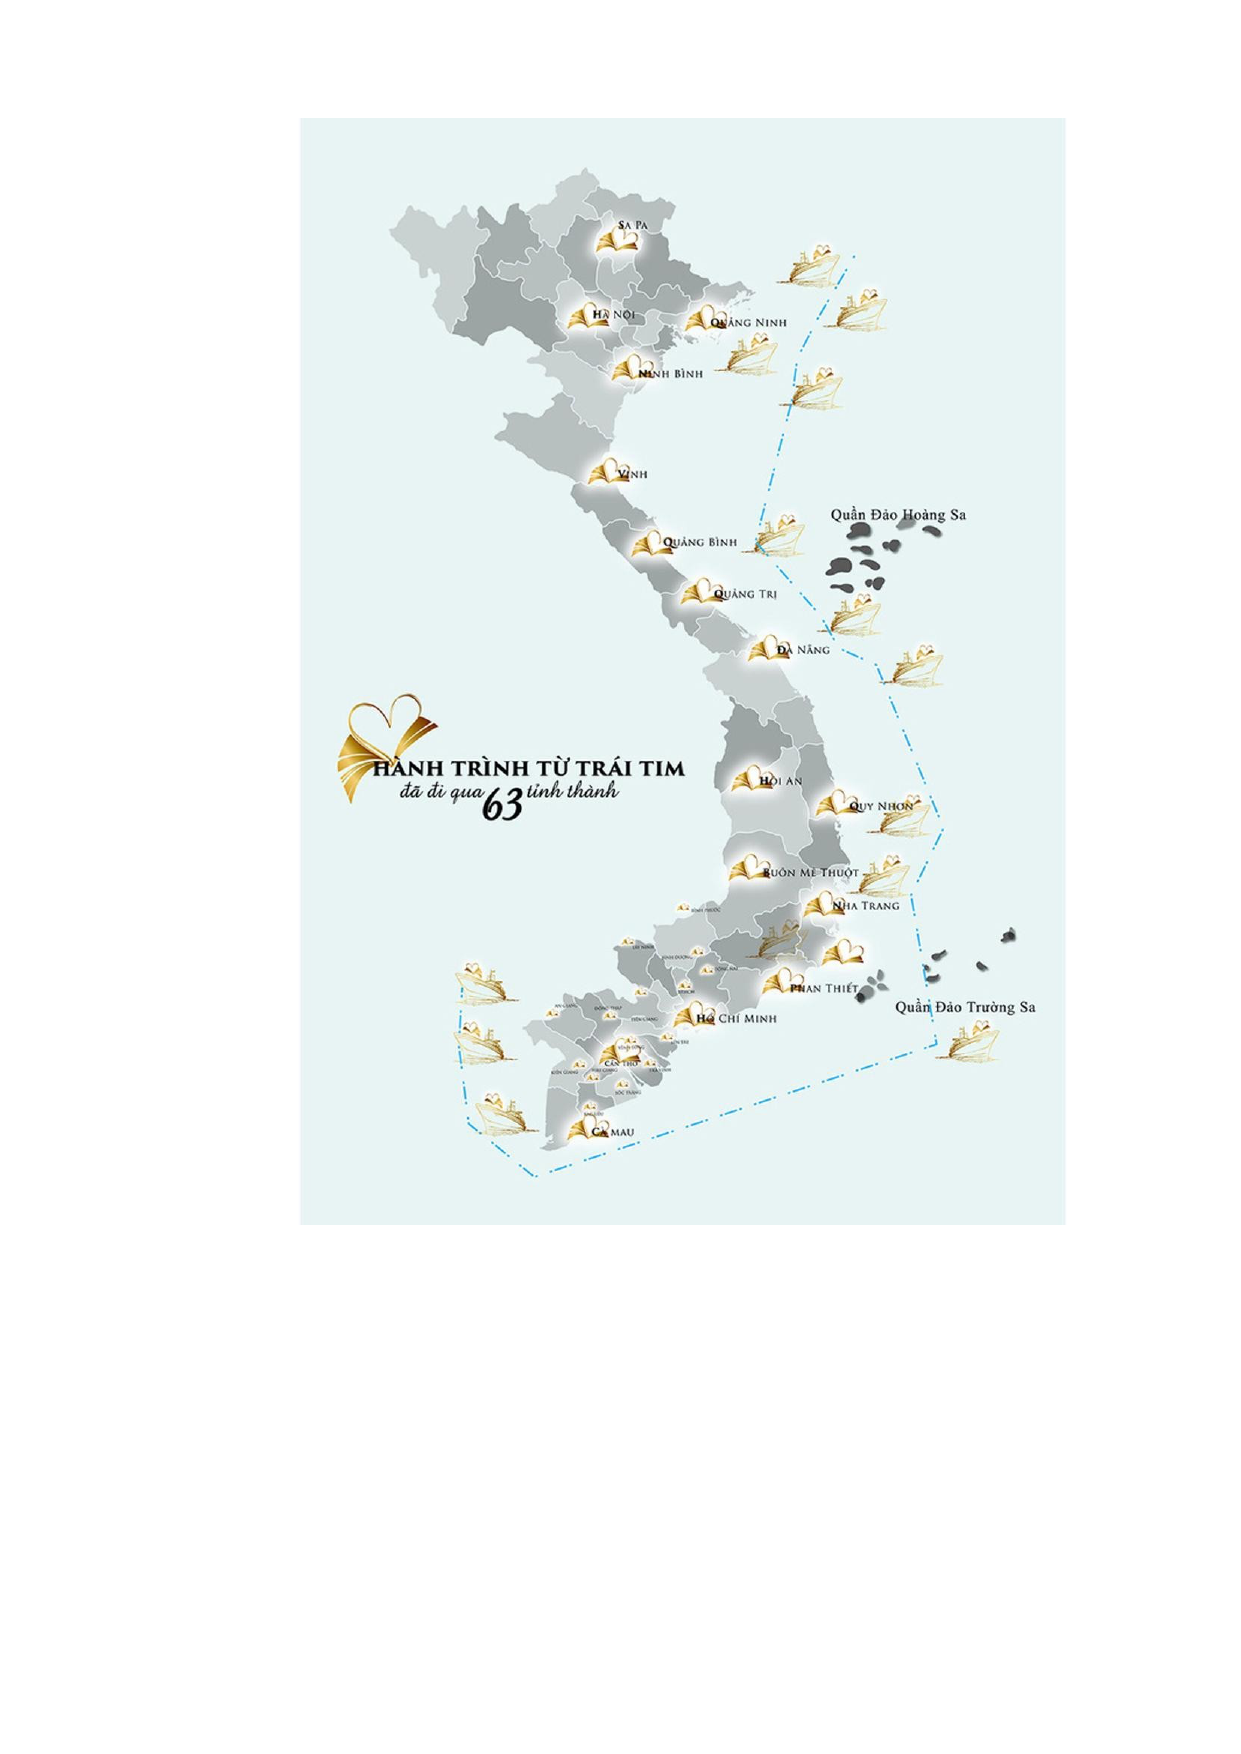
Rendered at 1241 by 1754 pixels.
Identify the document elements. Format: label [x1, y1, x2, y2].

picture [298, 118, 1067, 1225]
